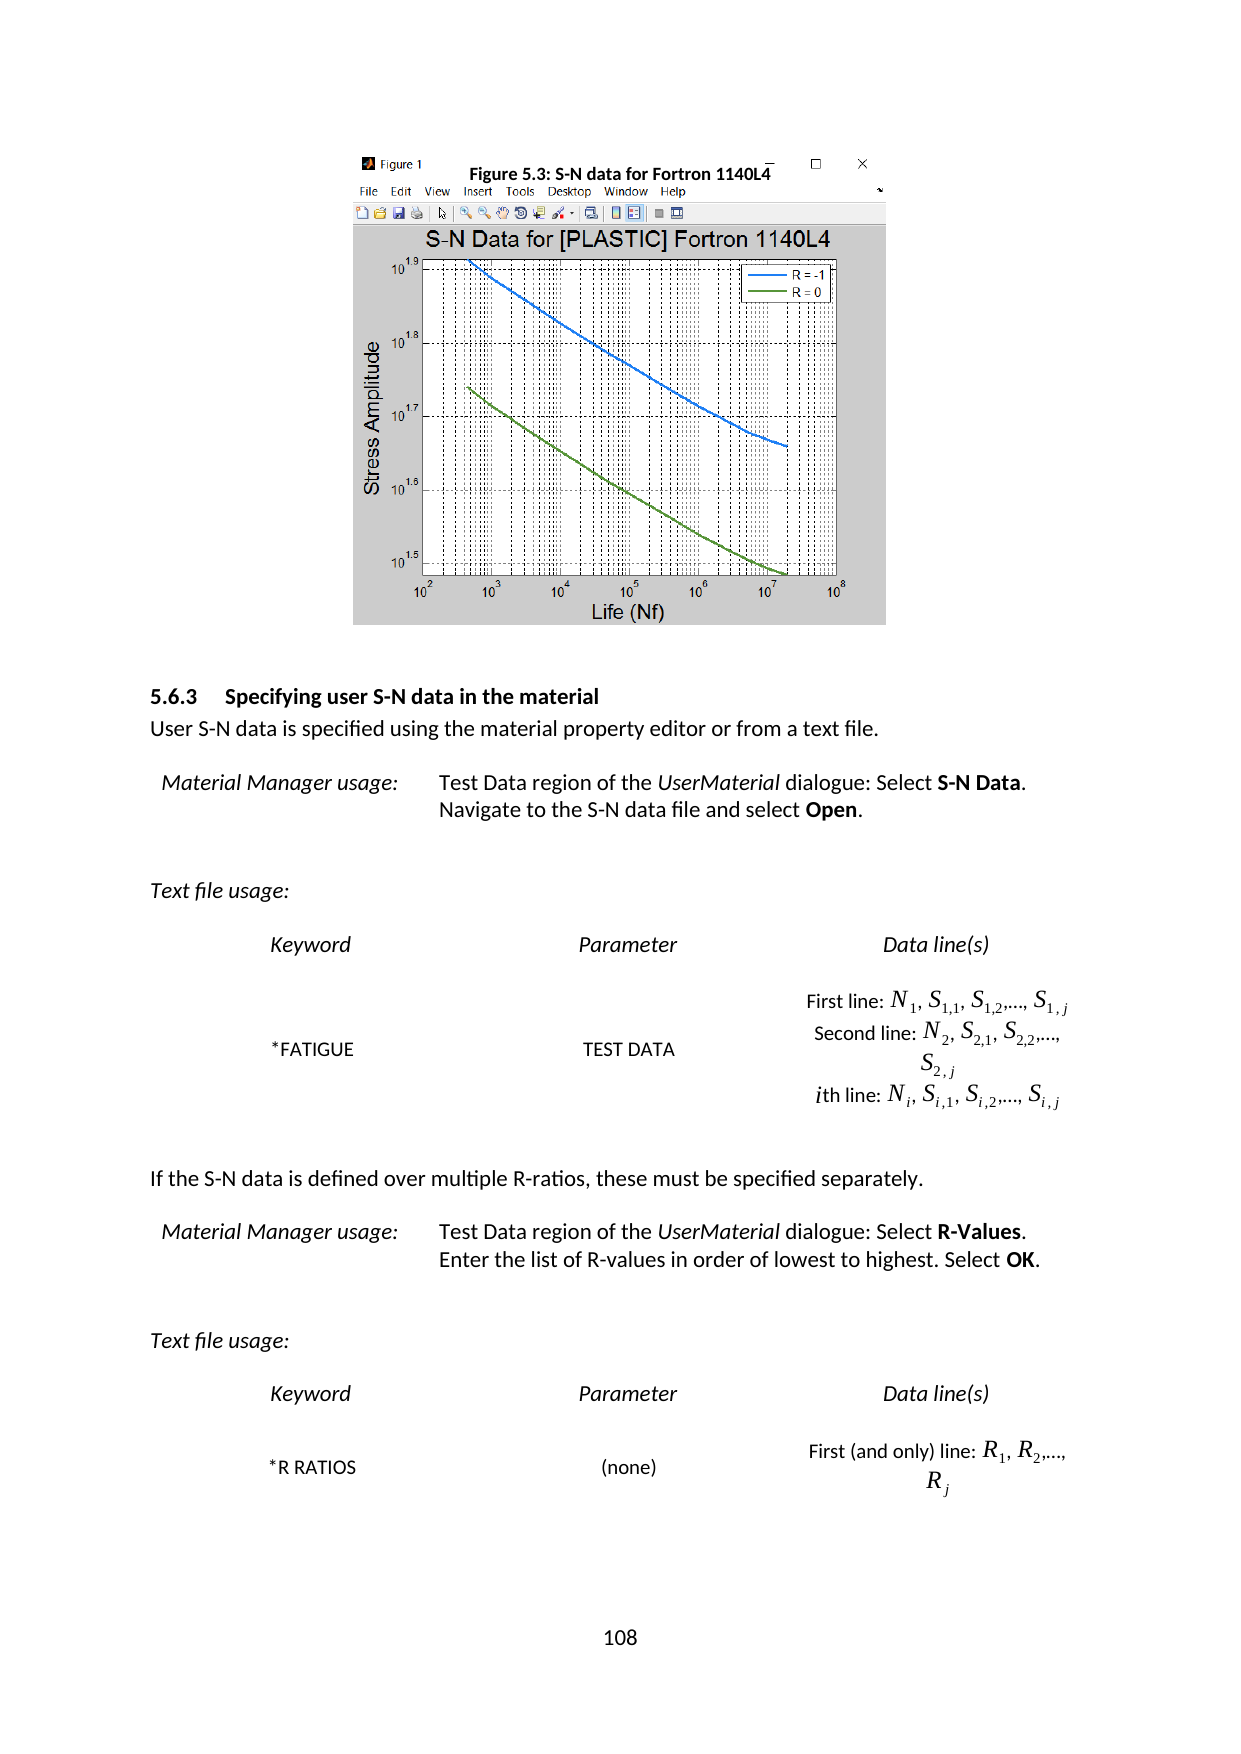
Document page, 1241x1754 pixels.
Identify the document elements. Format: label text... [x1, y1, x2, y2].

text If the S-N data is defined over multiple R-ratios, these must be specified separately. [150, 1164, 1090, 1192]
text Text file usage: [150, 1326, 1090, 1354]
text Text file usage: [150, 877, 1090, 905]
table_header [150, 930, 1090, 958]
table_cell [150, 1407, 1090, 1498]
picture [353, 149, 886, 625]
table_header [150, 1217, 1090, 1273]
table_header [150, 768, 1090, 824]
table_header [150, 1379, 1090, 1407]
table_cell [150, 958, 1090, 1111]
text User S-N data is specified using the material property editor or from a text file. [150, 714, 1090, 743]
